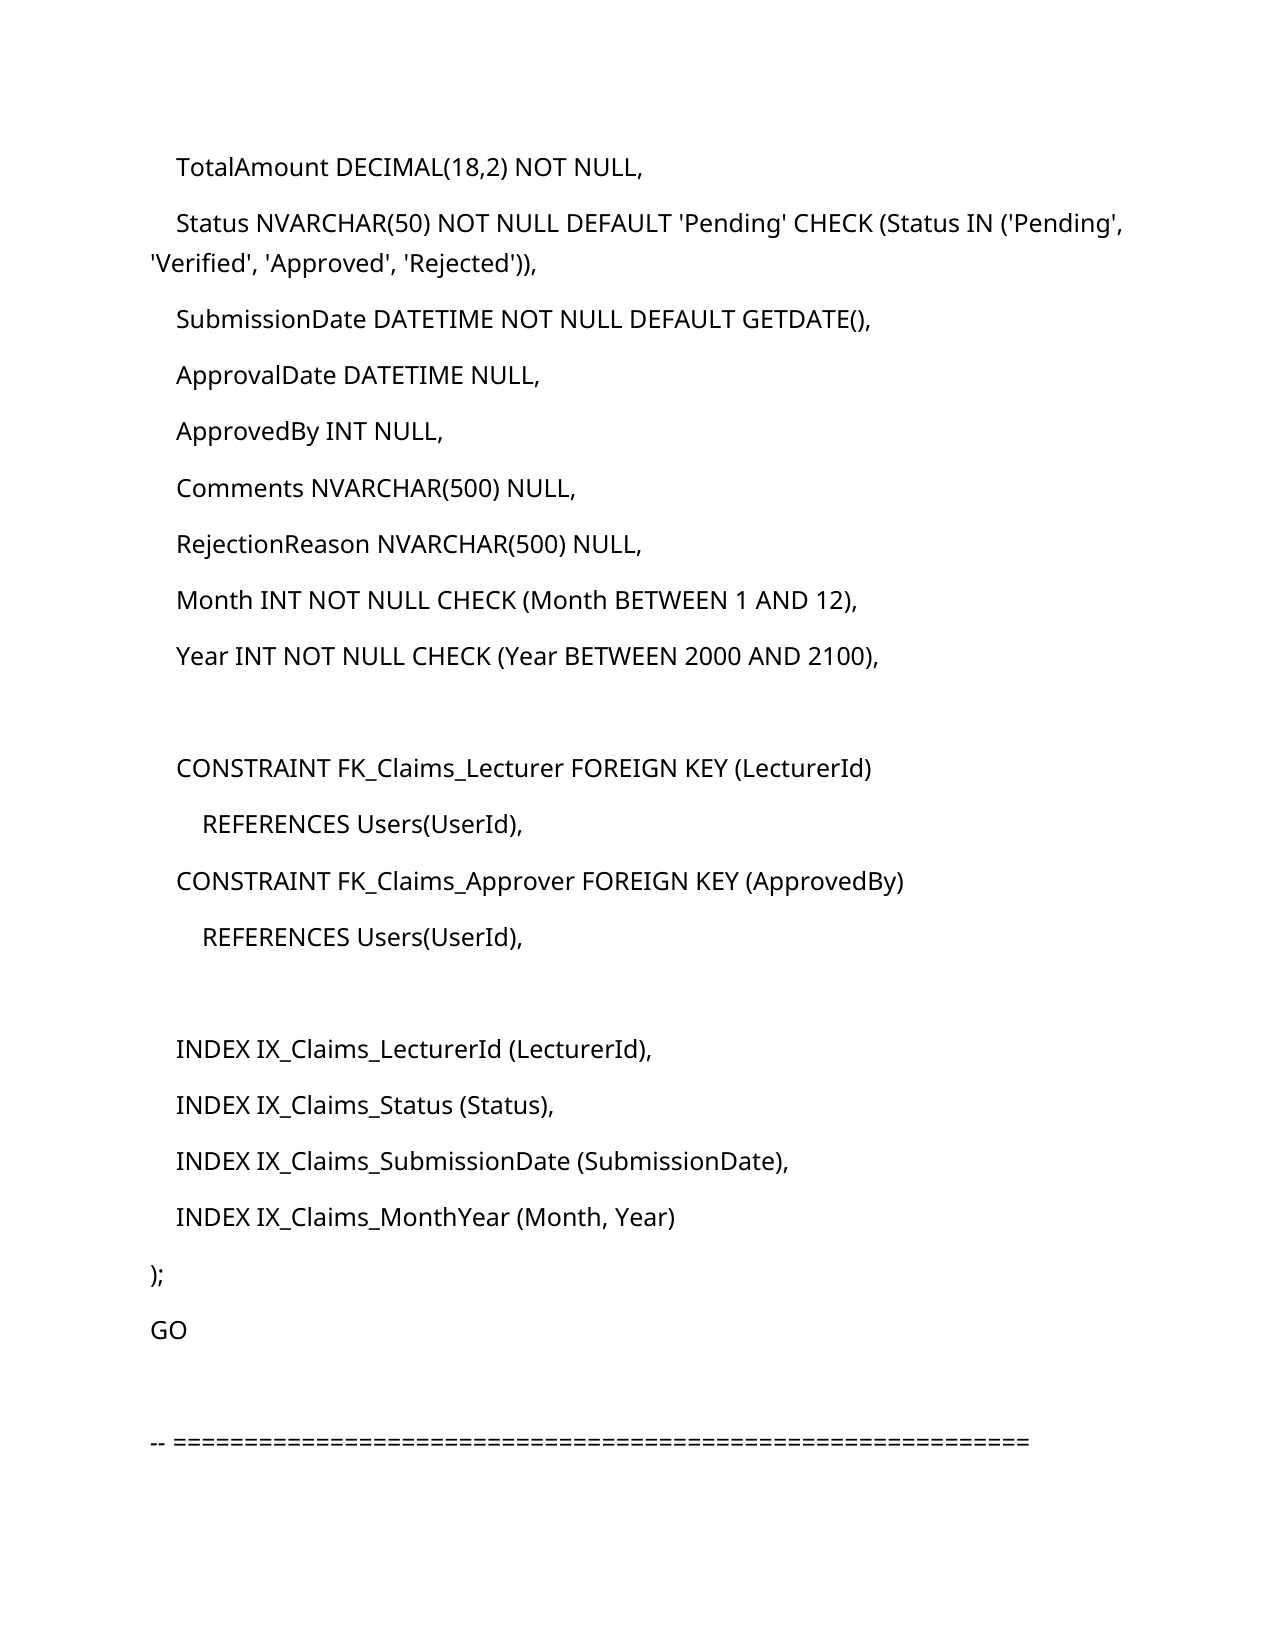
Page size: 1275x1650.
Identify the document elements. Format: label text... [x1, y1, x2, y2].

text REFERENCES Users(UserId), [150, 807, 1125, 841]
text ); [150, 1256, 1125, 1290]
text INDEX IX_Claims_SubmissionDate (SubmissionDate), [150, 1144, 1125, 1178]
text INDEX IX_Claims_MonthYear (Month, Year) [150, 1200, 1125, 1234]
text Comments NVARCHAR(500) NULL, [150, 470, 1125, 504]
text INDEX IX_Claims_LecturerId (LecturerId), [150, 1032, 1125, 1066]
text Status NVARCHAR(50) NOT NULL DEFAULT 'Pending' CHECK (Status IN ('Pending', 'Verified', 'Approved', 'Rejected')), [150, 206, 1125, 280]
text GO [150, 1312, 1125, 1346]
text RejectionReason NVARCHAR(500) NULL, [150, 526, 1125, 560]
text CONSTRAINT FK_Claims_Approver FOREIGN KEY (ApprovedBy) [150, 863, 1125, 897]
text Month INT NOT NULL CHECK (Month BETWEEN 1 AND 12), [150, 582, 1125, 617]
text INDEX IX_Claims_Status (Status), [150, 1088, 1125, 1122]
text CONSTRAINT FK_Claims_Lecturer FOREIGN KEY (LecturerId) [150, 751, 1125, 785]
text REFERENCES Users(UserId), [150, 919, 1125, 953]
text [150, 1425, 1125, 1459]
text TotalAmount DECIMAL(18,2) NOT NULL, [150, 150, 1125, 184]
text Year INT NOT NULL CHECK (Year BETWEEN 2000 AND 2100), [150, 639, 1125, 673]
text ApprovedBy INT NULL, [150, 414, 1125, 448]
text SubmissionDate DATETIME NOT NULL DEFAULT GETDATE(), [150, 302, 1125, 336]
text ApprovalDate DATETIME NULL, [150, 358, 1125, 392]
